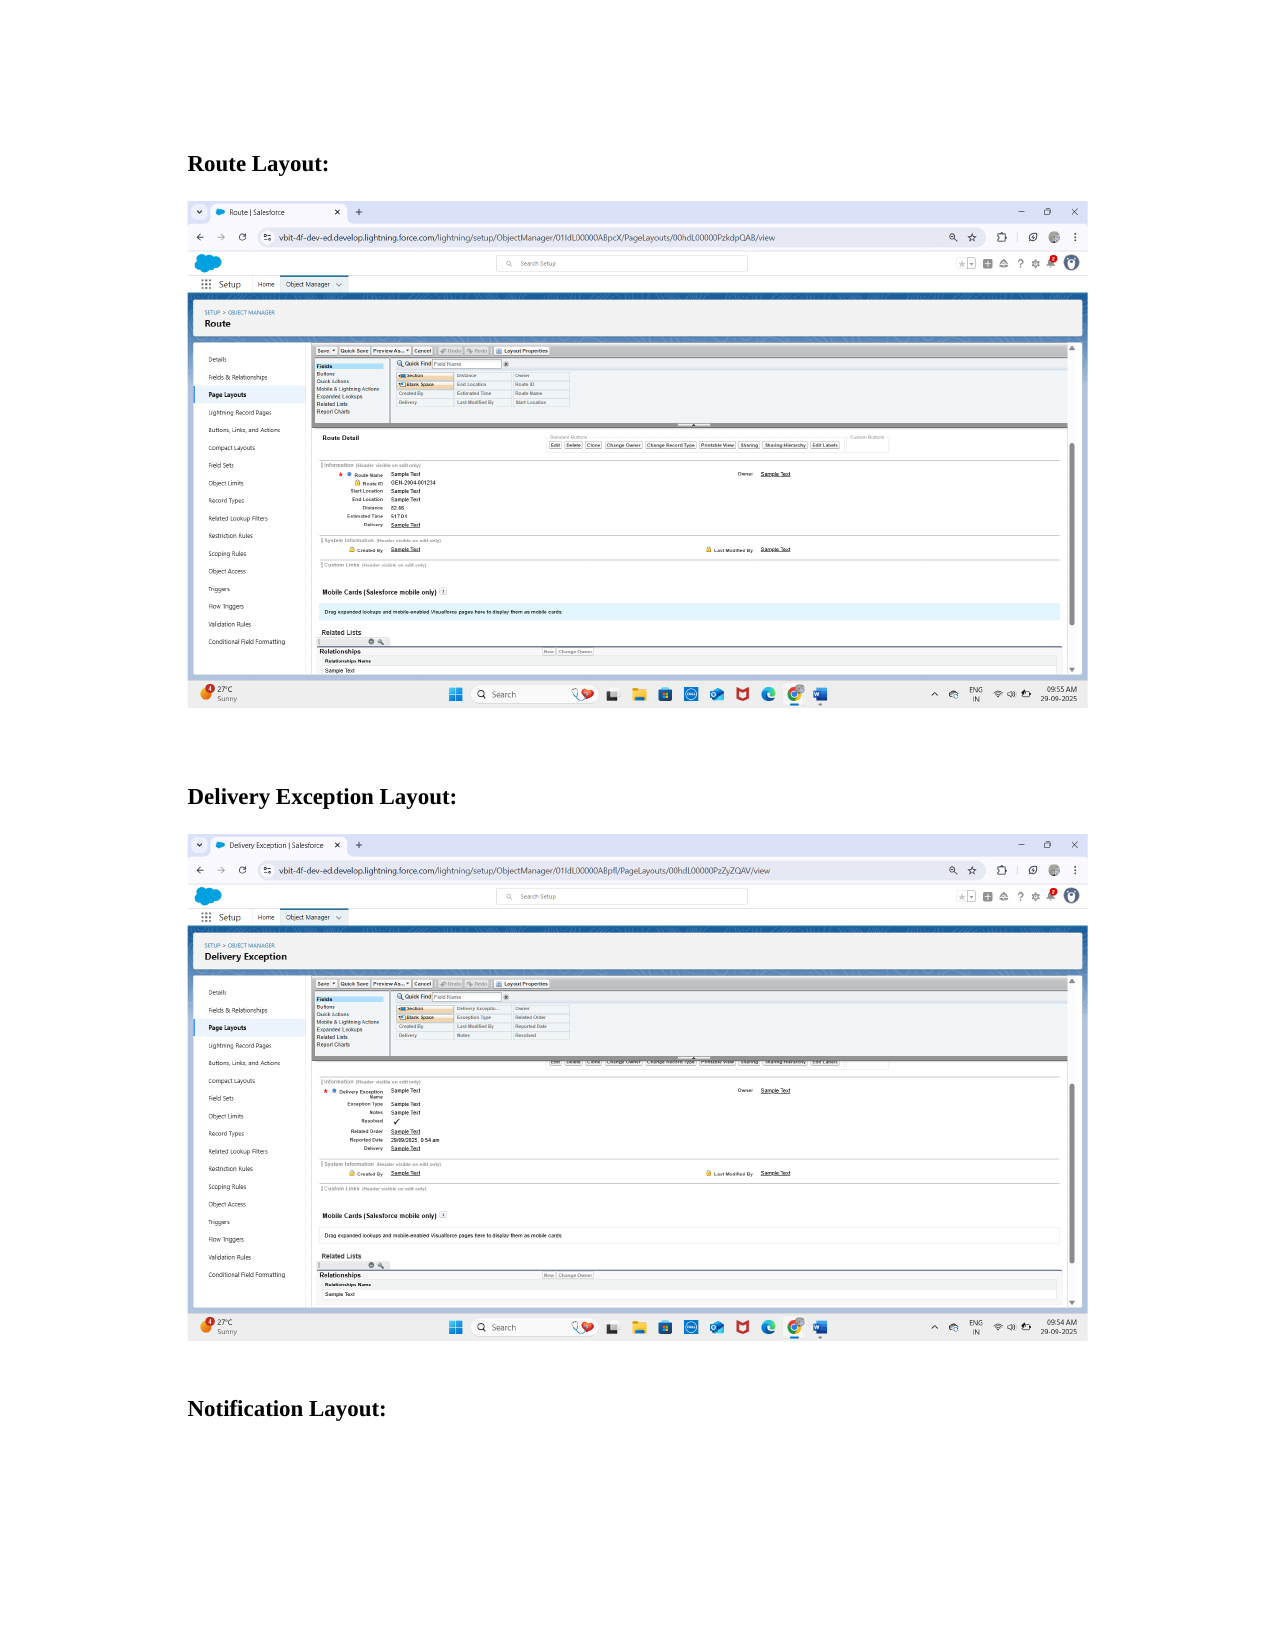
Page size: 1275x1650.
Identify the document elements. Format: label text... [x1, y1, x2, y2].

text Delivery Exception Layout: [187, 783, 1087, 809]
text Route Layout: [187, 150, 1087, 176]
picture [187, 201, 1088, 708]
picture [187, 834, 1088, 1341]
text Notification Layout: [187, 1365, 1087, 1422]
